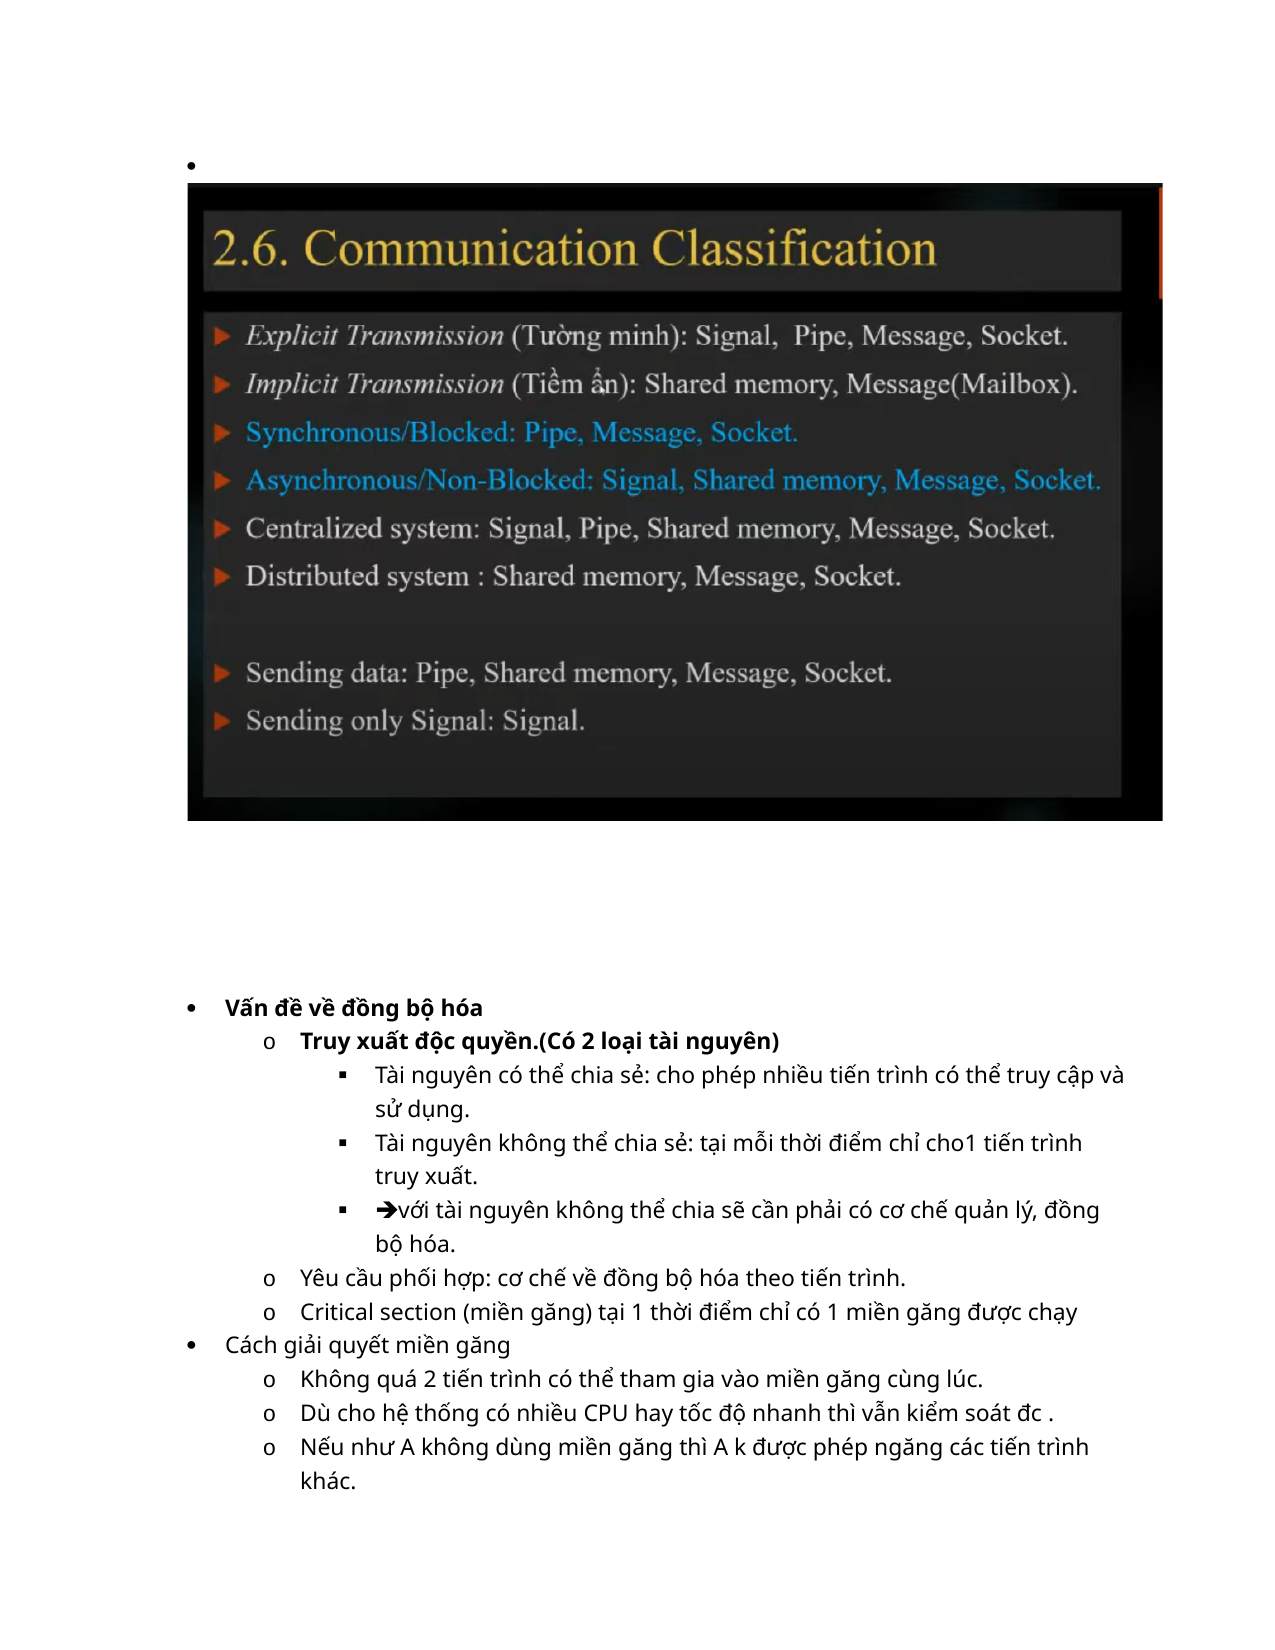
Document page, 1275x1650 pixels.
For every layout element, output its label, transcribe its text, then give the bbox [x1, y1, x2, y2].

list Dù cho hệ thống có nhiều CPU hay tốc độ nhanh thì vẫn kiểm soát đc . [262, 1397, 1125, 1428]
list với tài nguyên không thể chia sẽ cần phải có cơ chế quản lý, đồng bộ hóa. [337, 1194, 1125, 1259]
list Tài nguyên không thể chia sẻ: tại mỗi thời điểm chỉ cho1 tiến trình truy xuất. [337, 1127, 1125, 1192]
list Yêu cầu phối hợp: cơ chế về đồng bộ hóa theo tiến trình. [262, 1262, 1125, 1293]
list Không quá 2 tiến trình có thể tham gia vào miền găng cùng lúc. [262, 1363, 1125, 1394]
list Tài nguyên có thể chia sẻ: cho phép nhiều tiến trình có thể truy cập và sử dụng. [337, 1059, 1125, 1124]
list Nếu như A không dùng miền găng thì A k được phép ngăng các tiến trình khác. [262, 1431, 1125, 1496]
list Cách giải quyết miền găng [187, 1329, 1125, 1361]
list Truy xuất độc quyền.(Có 2 loại tài nguyên) [262, 1025, 1125, 1057]
list Critical section (miền găng) tại 1 thời điểm chỉ có 1 miền găng được chạy [262, 1295, 1125, 1327]
list Vấn đề về đồng bộ hóa [187, 991, 1125, 1023]
picture [187, 183, 1163, 821]
